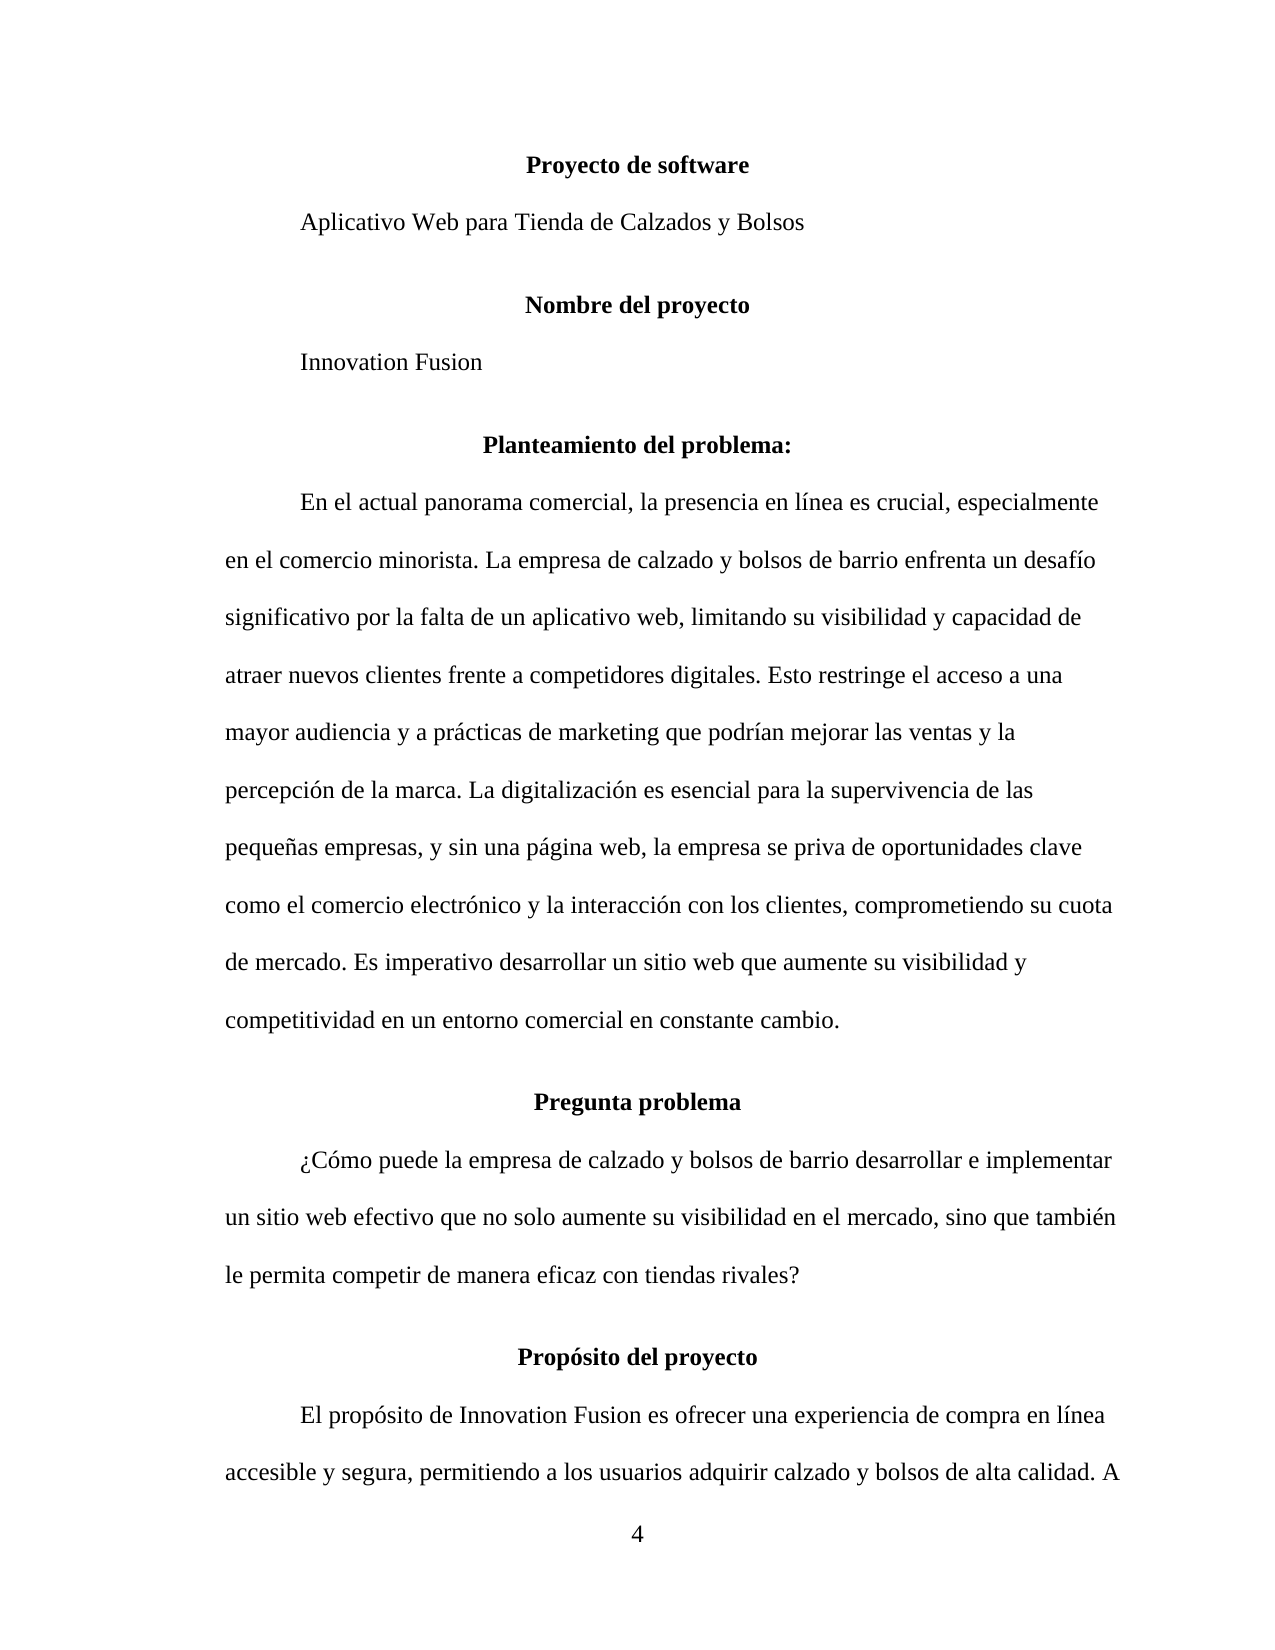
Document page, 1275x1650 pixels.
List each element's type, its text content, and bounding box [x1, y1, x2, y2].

text Aplicativo Web para Tienda de Calzados y Bolsos [225, 207, 1125, 236]
subtitle Propósito del proyecto [150, 1342, 1125, 1371]
text ¿Cómo puede la empresa de calzado y bolsos de barrio desarrollar e implementar un sitio web efectivo que no solo aumente su visibilidad en el mercado, sino que también le permita competir de manera eficaz con tiendas rivales? [225, 1145, 1125, 1289]
subtitle Proyecto de software [150, 150, 1125, 179]
subtitle Planteamiento del problema: [150, 430, 1125, 459]
subtitle Nombre del proyecto [150, 290, 1125, 319]
text Innovation Fusion [225, 347, 1125, 376]
subtitle Pregunta problema [150, 1087, 1125, 1116]
text En el actual panorama comercial, la presencia en línea es crucial, especialmente en el comercio minorista. La empresa de calzado y bolsos de barrio enfrenta un desafío significativo por la falta de un aplicativo web, limitando su visibilidad y capacidad de atraer nuevos clientes frente a competidores digitales. Esto restringe el acceso a una mayor audiencia y a prácticas de marketing que podrían mejorar las ventas y la percepción de la marca. La digitalización es esencial para la supervivencia de las pequeñas empresas, y sin una página web, la empresa se priva de oportunidades clave como el comercio electrónico y la interacción con los clientes, comprometiendo su cuota de mercado. Es imperativo desarrollar un sitio web que aumente su visibilidad y competitividad en un entorno comercial en constante cambio. [225, 487, 1125, 1034]
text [225, 1400, 1125, 1486]
